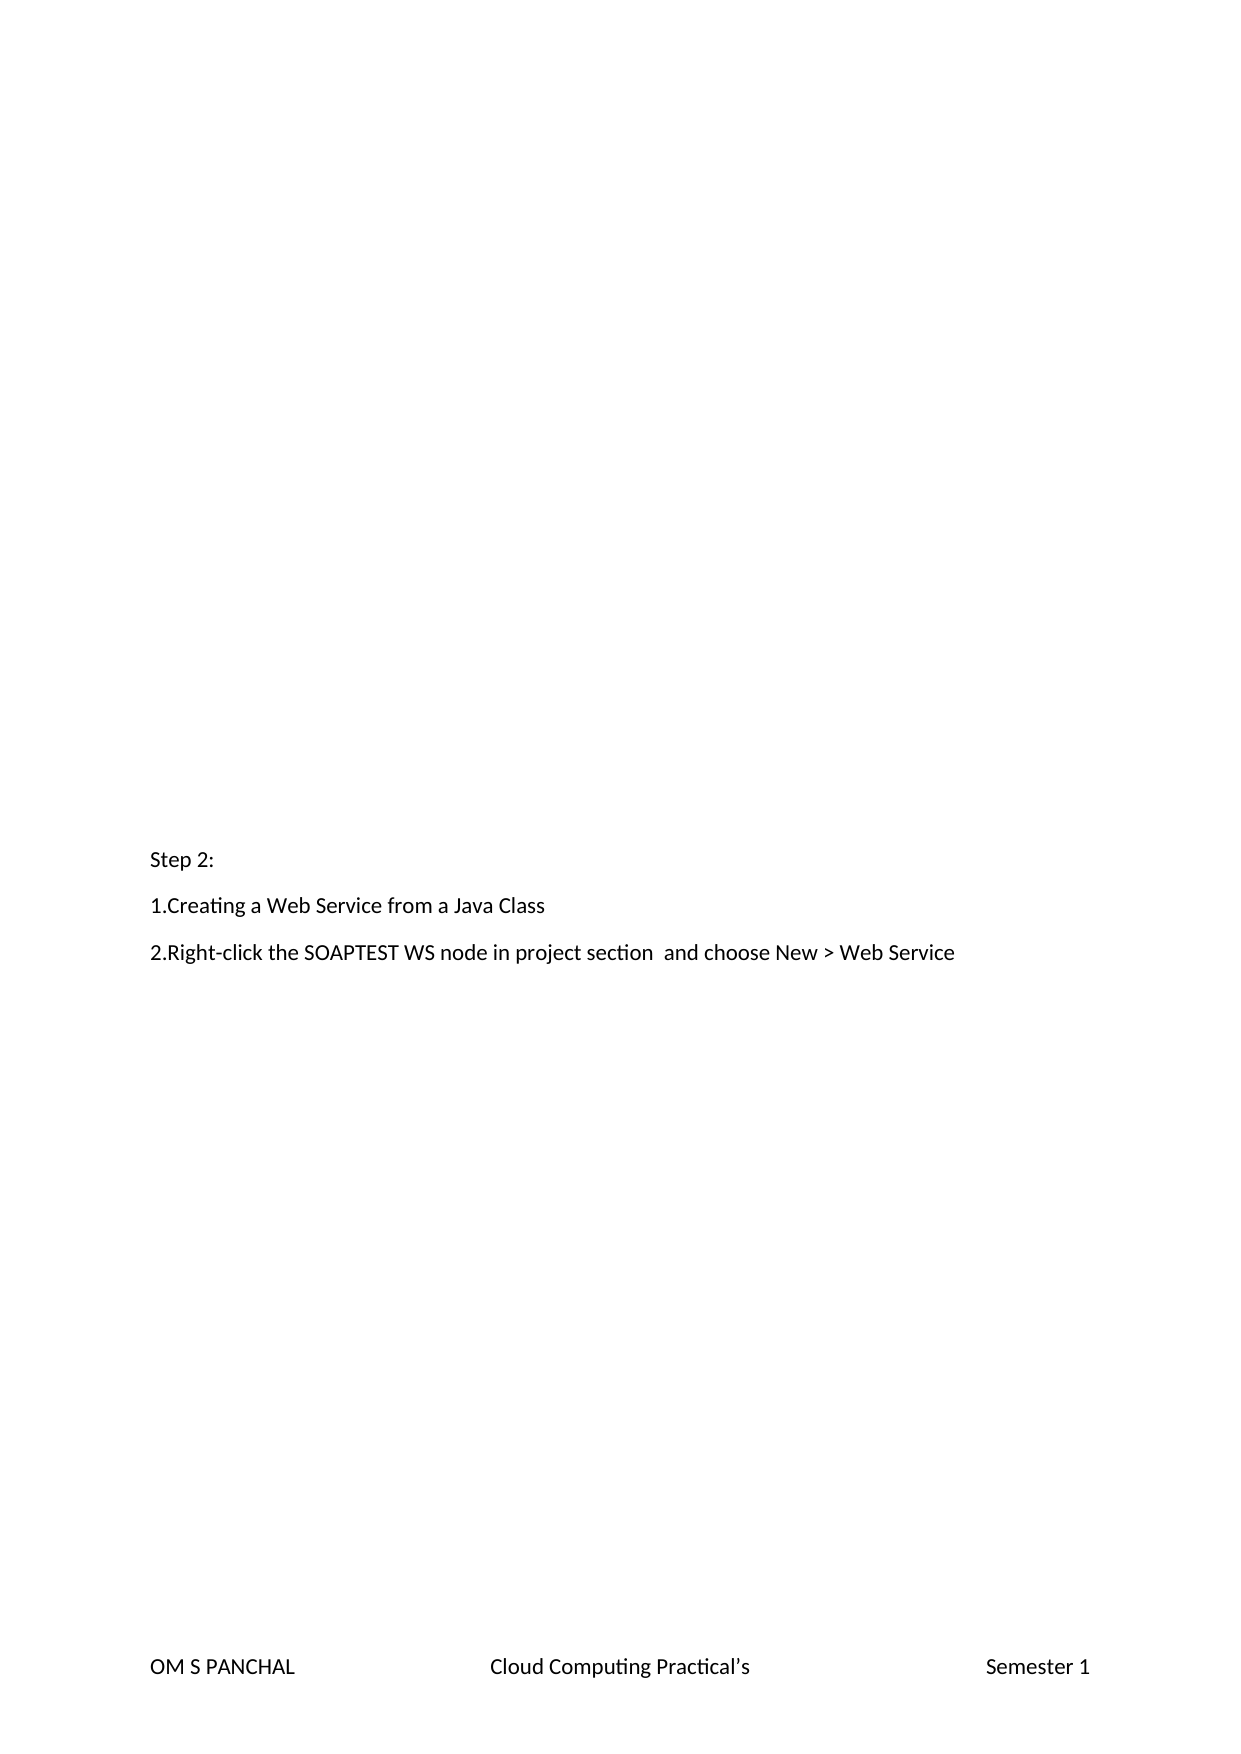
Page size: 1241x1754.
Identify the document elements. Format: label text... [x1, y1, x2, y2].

text 2.Right-click the SOAPTEST WS node in project section and choose New > Web Service [150, 938, 1090, 966]
text Step 2: [150, 845, 1090, 873]
text 1.Creating a Web Service from a Java Class [150, 892, 1090, 920]
